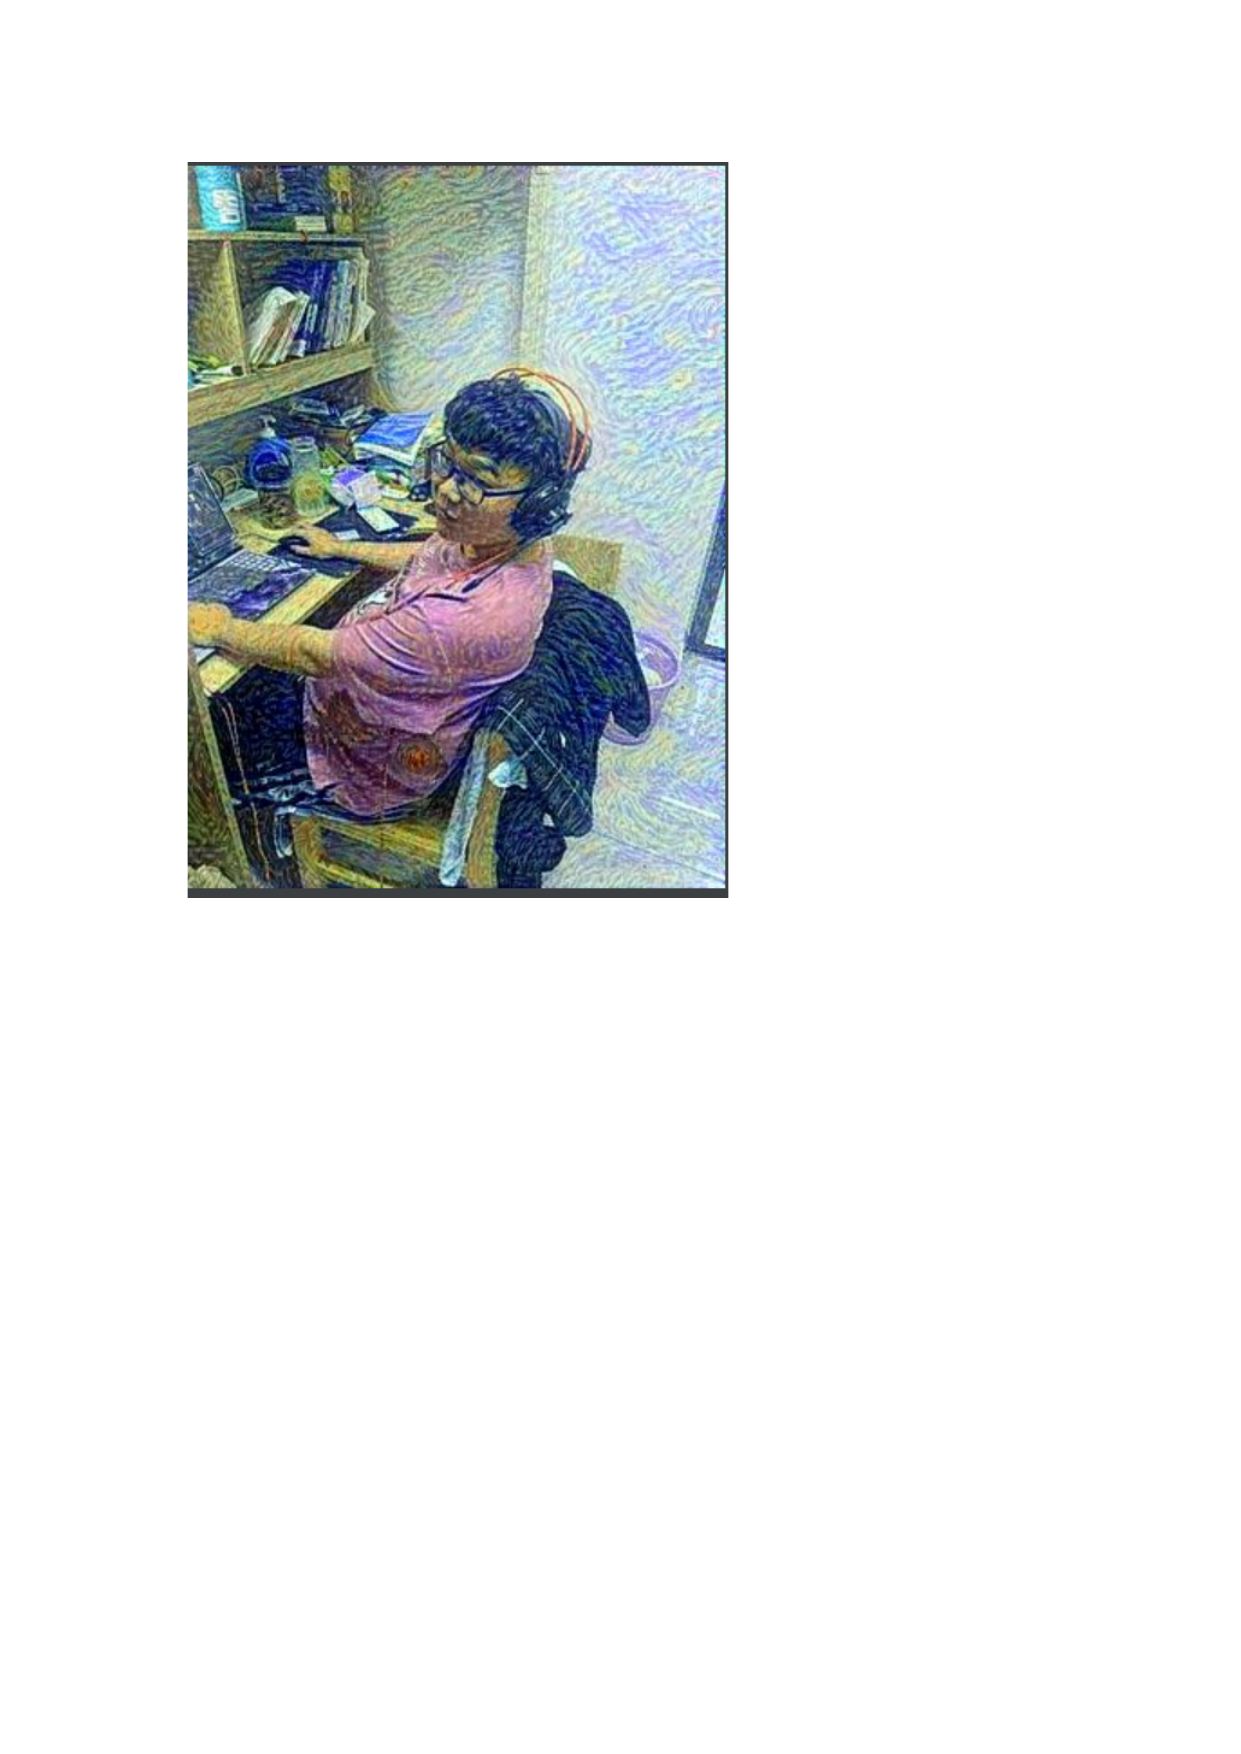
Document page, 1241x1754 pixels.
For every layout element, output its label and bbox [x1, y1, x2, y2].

picture [187, 162, 729, 898]
